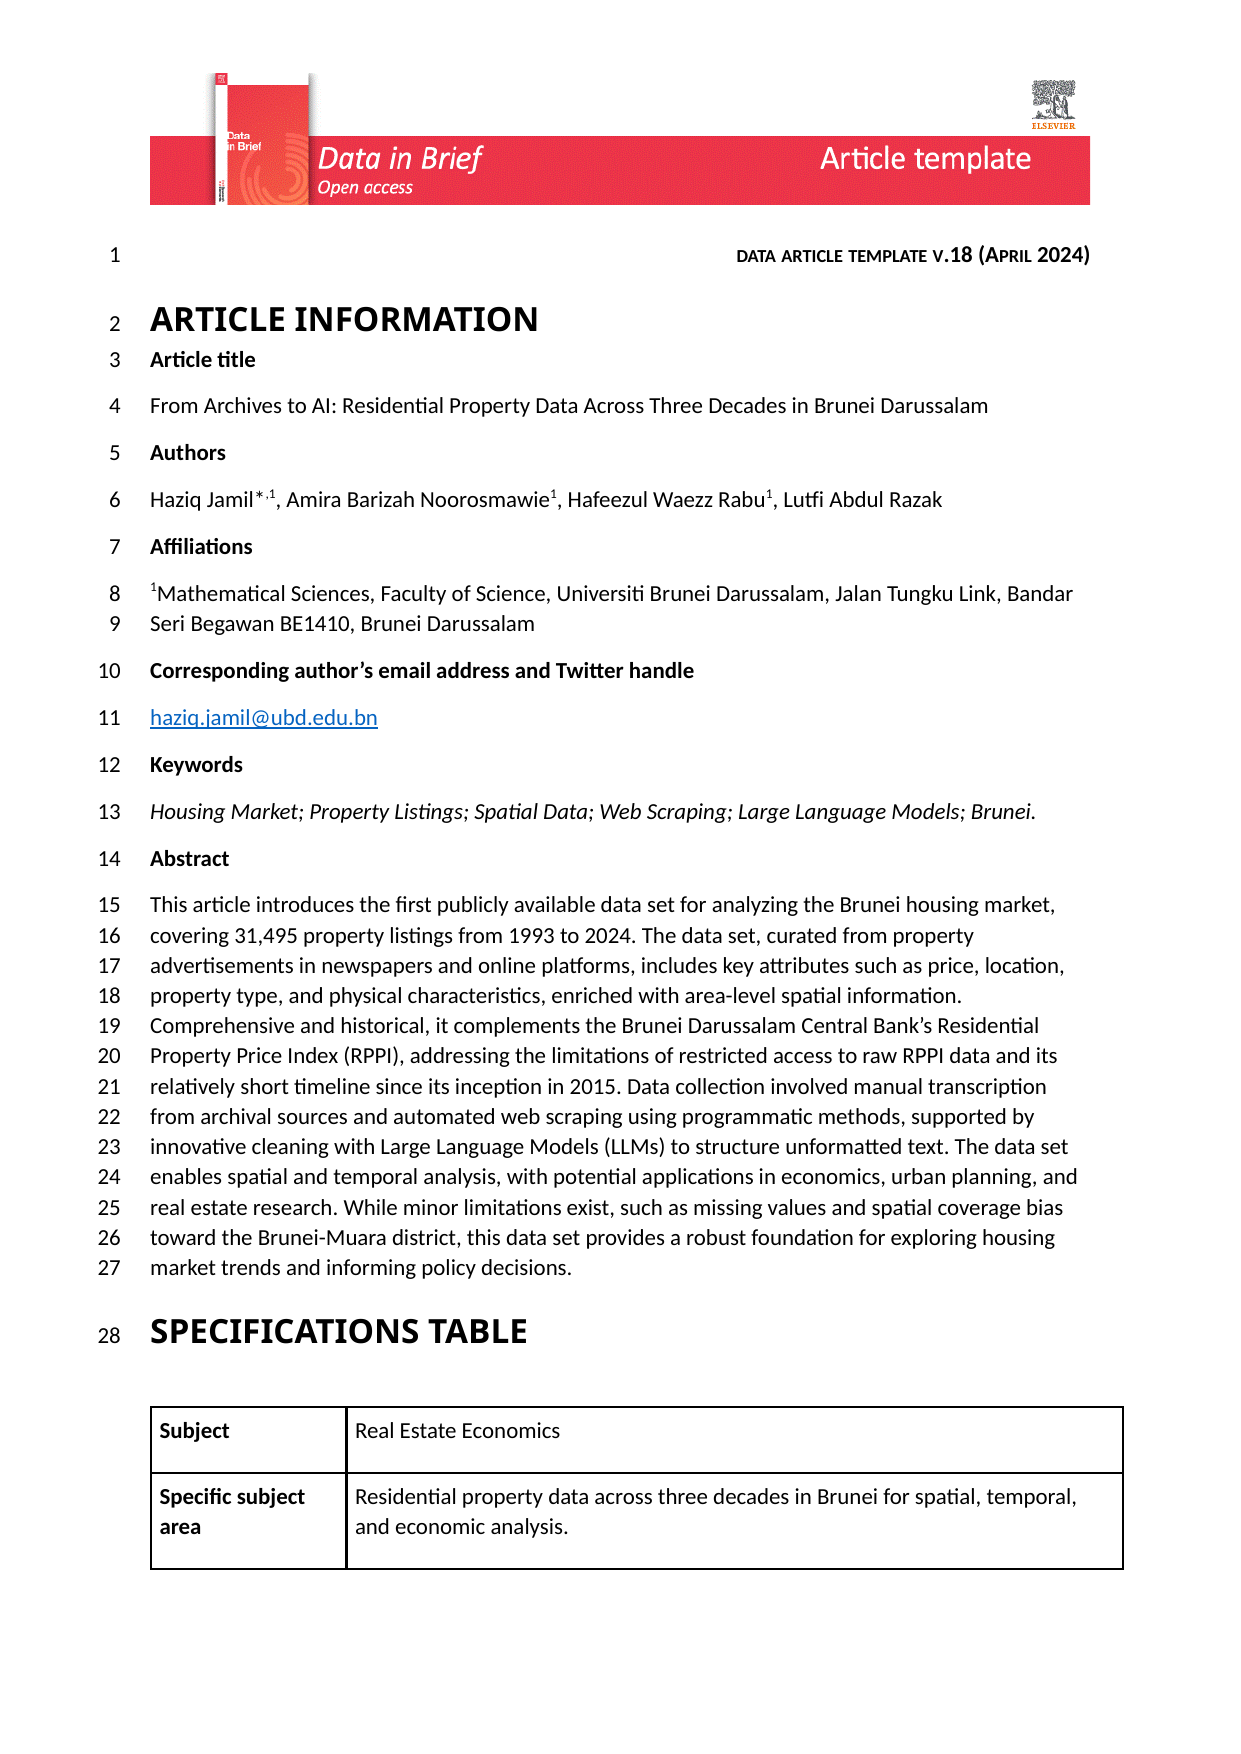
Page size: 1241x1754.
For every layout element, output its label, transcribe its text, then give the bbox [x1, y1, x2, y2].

text Corresponding author’s email address and Twitter handle [150, 656, 1090, 684]
text haziq.jamil@ubd.edu.bn [150, 703, 1090, 731]
picture [150, 73, 1091, 205]
table_header Real Estate Economics [348, 1408, 1122, 1472]
text 1Mathematical Sciences, Faculty of Science, Universiti Brunei Darussalam, Jalan Tungku Link, Bandar Seri Begawan BE1410, Brunei Darussalam [150, 579, 1090, 637]
text Keywords [150, 750, 1090, 778]
subtitle SPECIFICATIONS TABLE [150, 1308, 1090, 1403]
text data article template v.18 (April 2024) [150, 241, 1090, 268]
table_cell Residential property data across three decades in Brunei for spatial, temporal, and economic analysis. [348, 1474, 1122, 1567]
text Authors [150, 438, 1090, 466]
text Housing Market; Property Listings; Spatial Data; Web Scraping; Large Language Models; Brunei. [150, 797, 1090, 825]
text Haziq Jamil*,1, Amira Barizah Noorosmawie1, Hafeezul Waezz Rabu1, Lutfi Abdul Razak [150, 485, 1090, 513]
table_cell Specific subject area [152, 1474, 345, 1567]
text From Archives to AI: Residential Property Data Across Three Decades in Brunei Darussalam [150, 392, 1090, 419]
subtitle ARTICLE INFORMATION [150, 296, 1090, 341]
text Abstract [150, 844, 1090, 872]
text This article introduces the first publicly available data set for analyzing the Brunei housing market, covering 31,495 property listings from 1993 to 2024. The data set, curated from property advertisements in newspapers and online platforms, includes key attributes such as price, location, property type, and physical characteristics, enriched with area-level spatial information. Comprehensive and historical, it complements the Brunei Darussalam Central Bank’s Residential Property Price Index (RPPI), addressing the limitations of restricted access to raw RPPI data and its relatively short timeline since its inception in 2015. Data collection involved manual transcription from archival sources and automated web scraping using programmatic methods, supported by innovative cleaning with Large Language Models (LLMs) to structure unformatted text. The data set enables spatial and temporal analysis, with potential applications in economics, urban planning, and real estate research. While minor limitations exist, such as missing values and spatial coverage bias toward the Brunei-Muara district, this data set provides a robust foundation for exploring housing market trends and informing policy decisions. [150, 891, 1090, 1281]
table_header Subject [152, 1408, 345, 1472]
text Article title [150, 345, 1090, 373]
text Affiliations [150, 532, 1090, 560]
